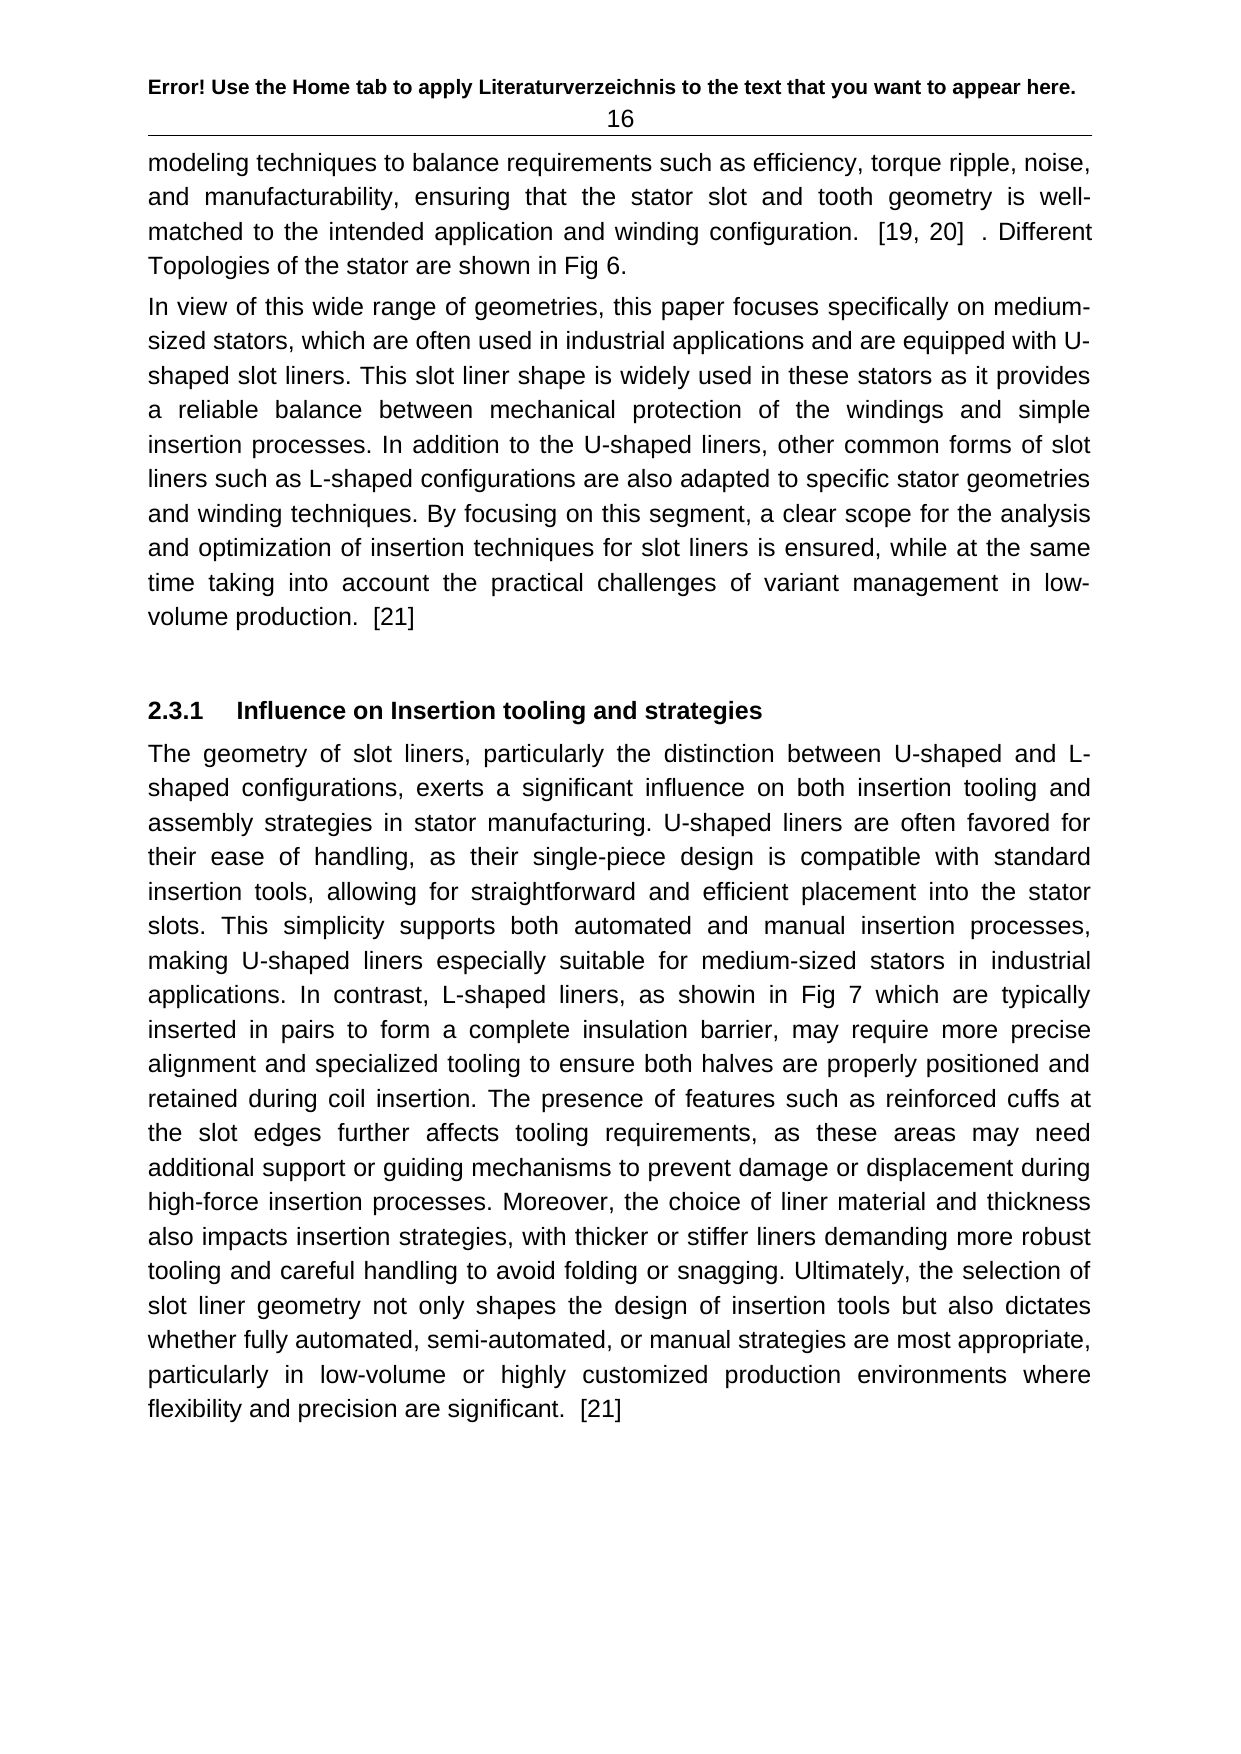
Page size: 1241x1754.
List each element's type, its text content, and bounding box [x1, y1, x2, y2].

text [148, 148, 1092, 280]
text The geometry of slot liners, particularly the distinction between U-shaped and L-shaped configurations, exerts a significant influence on both insertion tooling and assembly strategies in stator manufacturing. U-shaped liners are often favored for their ease of handling, as their single-piece design is compatible with standard insertion tools, allowing for straightforward and efficient placement into the stator slots. This simplicity supports both automated and manual insertion processes, making U-shaped liners especially suitable for medium-sized stators in industrial applications. In contrast, L-shaped liners, as showin in Fig 7 which are typically inserted in pairs to form a complete insulation barrier, may require more precise alignment and specialized tooling to ensure both halves are properly positioned and retained during coil insertion. The presence of features such as reinforced cuffs at the slot edges further affects tooling requirements, as these areas may need additional support or guiding mechanisms to prevent damage or displacement during high-force insertion processes. Moreover, the choice of liner material and thickness also impacts insertion strategies, with thicker or stiffer liners demanding more robust tooling and careful handling to avoid folding or snagging. Ultimately, the selection of slot liner geometry not only shapes the design of insertion tools but also dictates whether fully automated, semi-automated, or manual strategies are most appropriate, particularly in low-volume or highly customized production environments where flexibility and precision are significant. [148, 739, 1092, 1423]
text In view of this wide range of geometries, this paper focuses specifically on medium-sized stators, which are often used in industrial applications and are equipped with U-shaped slot liners. This slot liner shape is widely used in these stators as it provides a reliable balance between mechanical protection of the windings and simple insertion processes. In addition to the U-shaped liners, other common forms of slot liners such as L-shaped configurations are also adapted to specific stator geometries and winding techniques. By focusing on this segment, a clear scope for the analysis and optimization of insertion techniques for slot liners is ensured, while at the same time taking into account the practical challenges of variant management in low-volume production. [148, 292, 1092, 631]
subtitle Influence on Insertion tooling and strategies [148, 696, 1092, 725]
